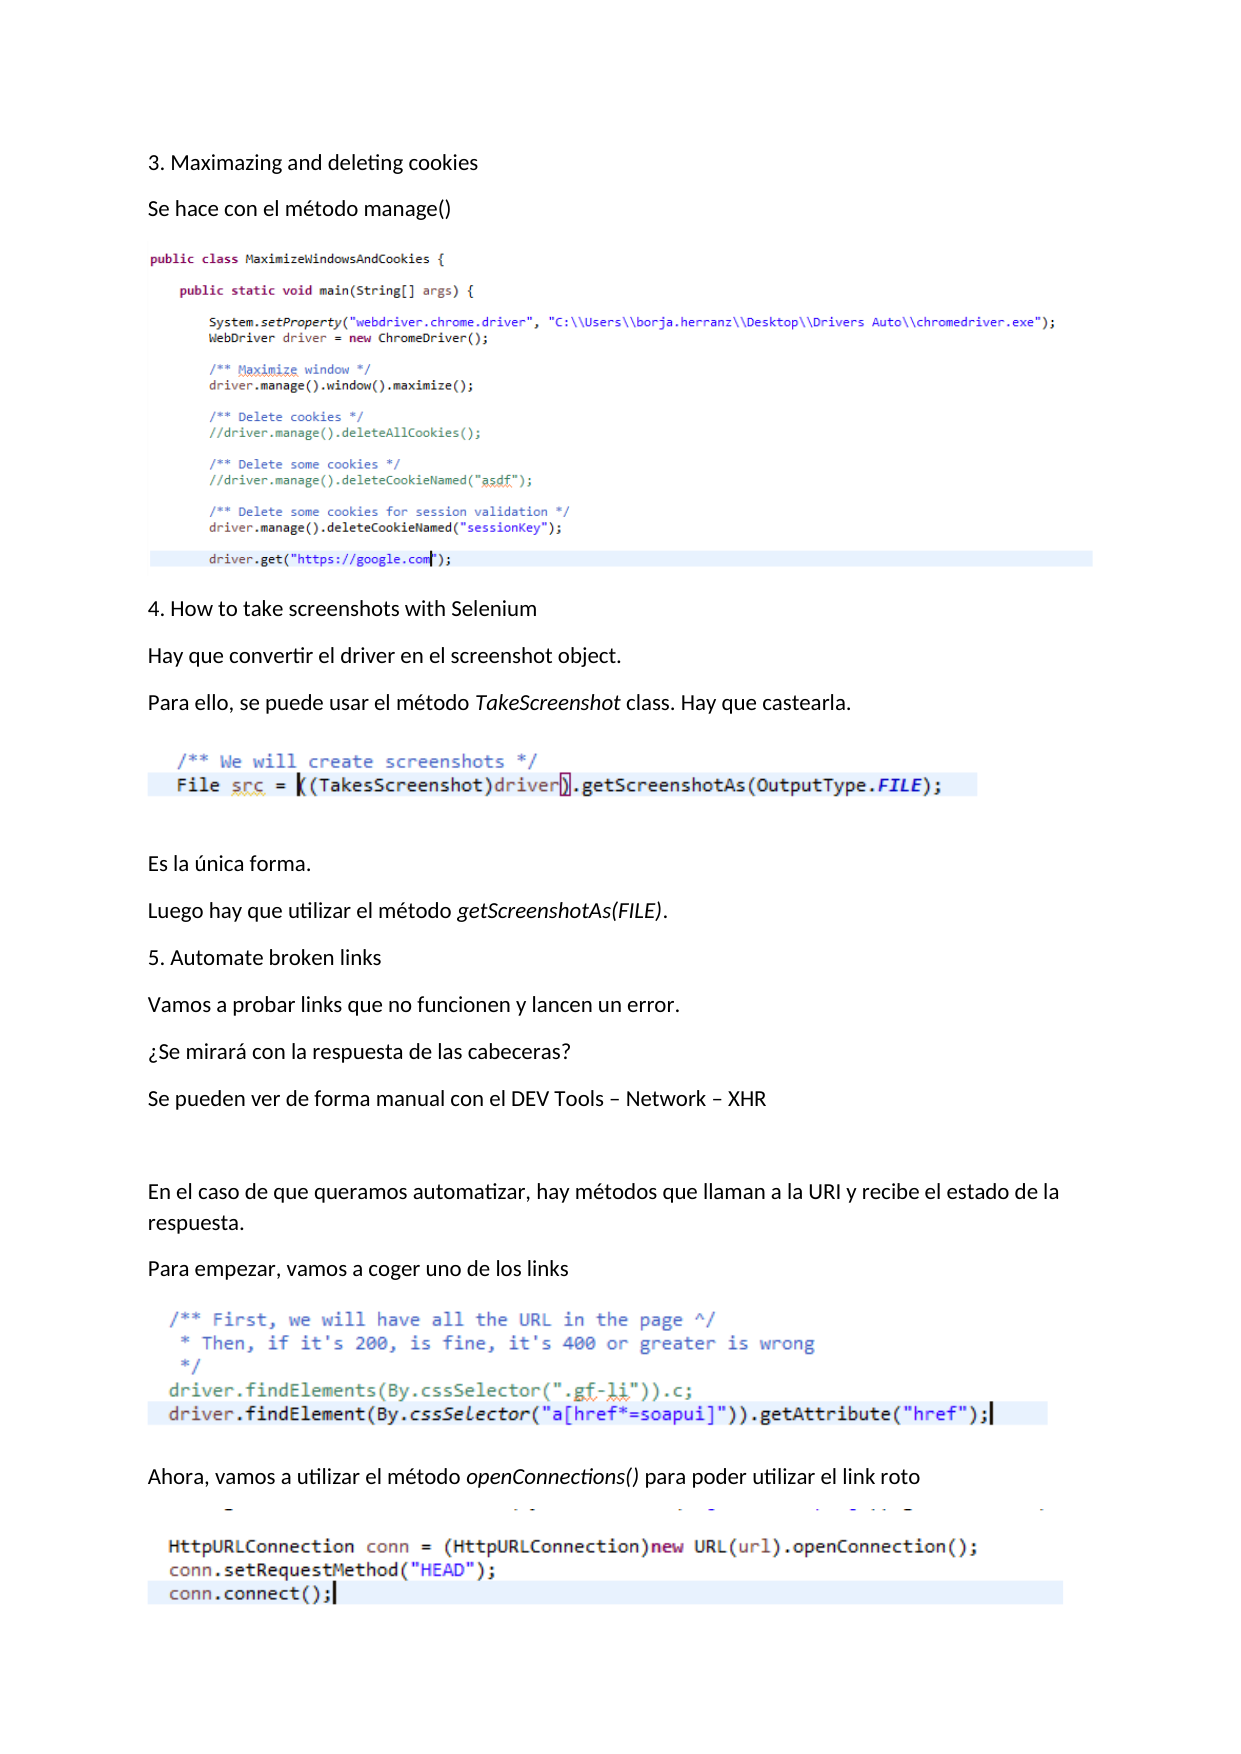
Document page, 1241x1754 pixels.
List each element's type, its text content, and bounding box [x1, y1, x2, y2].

text Se hace con el método manage() [148, 194, 1093, 222]
text ¿Se mirará con la respuesta de las cabeceras? [148, 1037, 1093, 1065]
picture [147, 735, 978, 831]
text Luego hay que utilizar el método getScreenshotAs(FILE). [148, 896, 1093, 924]
text Se pueden ver de forma manual con el DEV Tools – Network – XHR [148, 1084, 1093, 1112]
text Ahora, vamos a utilizar el método openConnections() para poder utilizar el link roto [148, 1462, 1093, 1490]
text 5. Automate broken links [148, 943, 1093, 971]
picture [147, 1509, 1064, 1628]
text 4. How to take screenshots with Selenium [148, 594, 1093, 622]
text Es la única forma. [148, 849, 1093, 877]
text 3. Maximazing and deleting cookies [148, 148, 1093, 176]
text Hay que convertir el driver en el screenshot object. [148, 641, 1093, 669]
picture [147, 1301, 1048, 1444]
text Para ello, se puede usar el método TakeScreenshot class. Hay que castearla. [148, 688, 1093, 716]
text Para empezar, vamos a coger uno de los links [148, 1254, 1093, 1282]
text Vamos a probar links que no funcionen y lancen un error. [148, 990, 1093, 1018]
picture [147, 241, 1093, 576]
text En el caso de que queramos automatizar, hay métodos que llaman a la URI y recibe el estado de la respuesta. [148, 1177, 1093, 1236]
